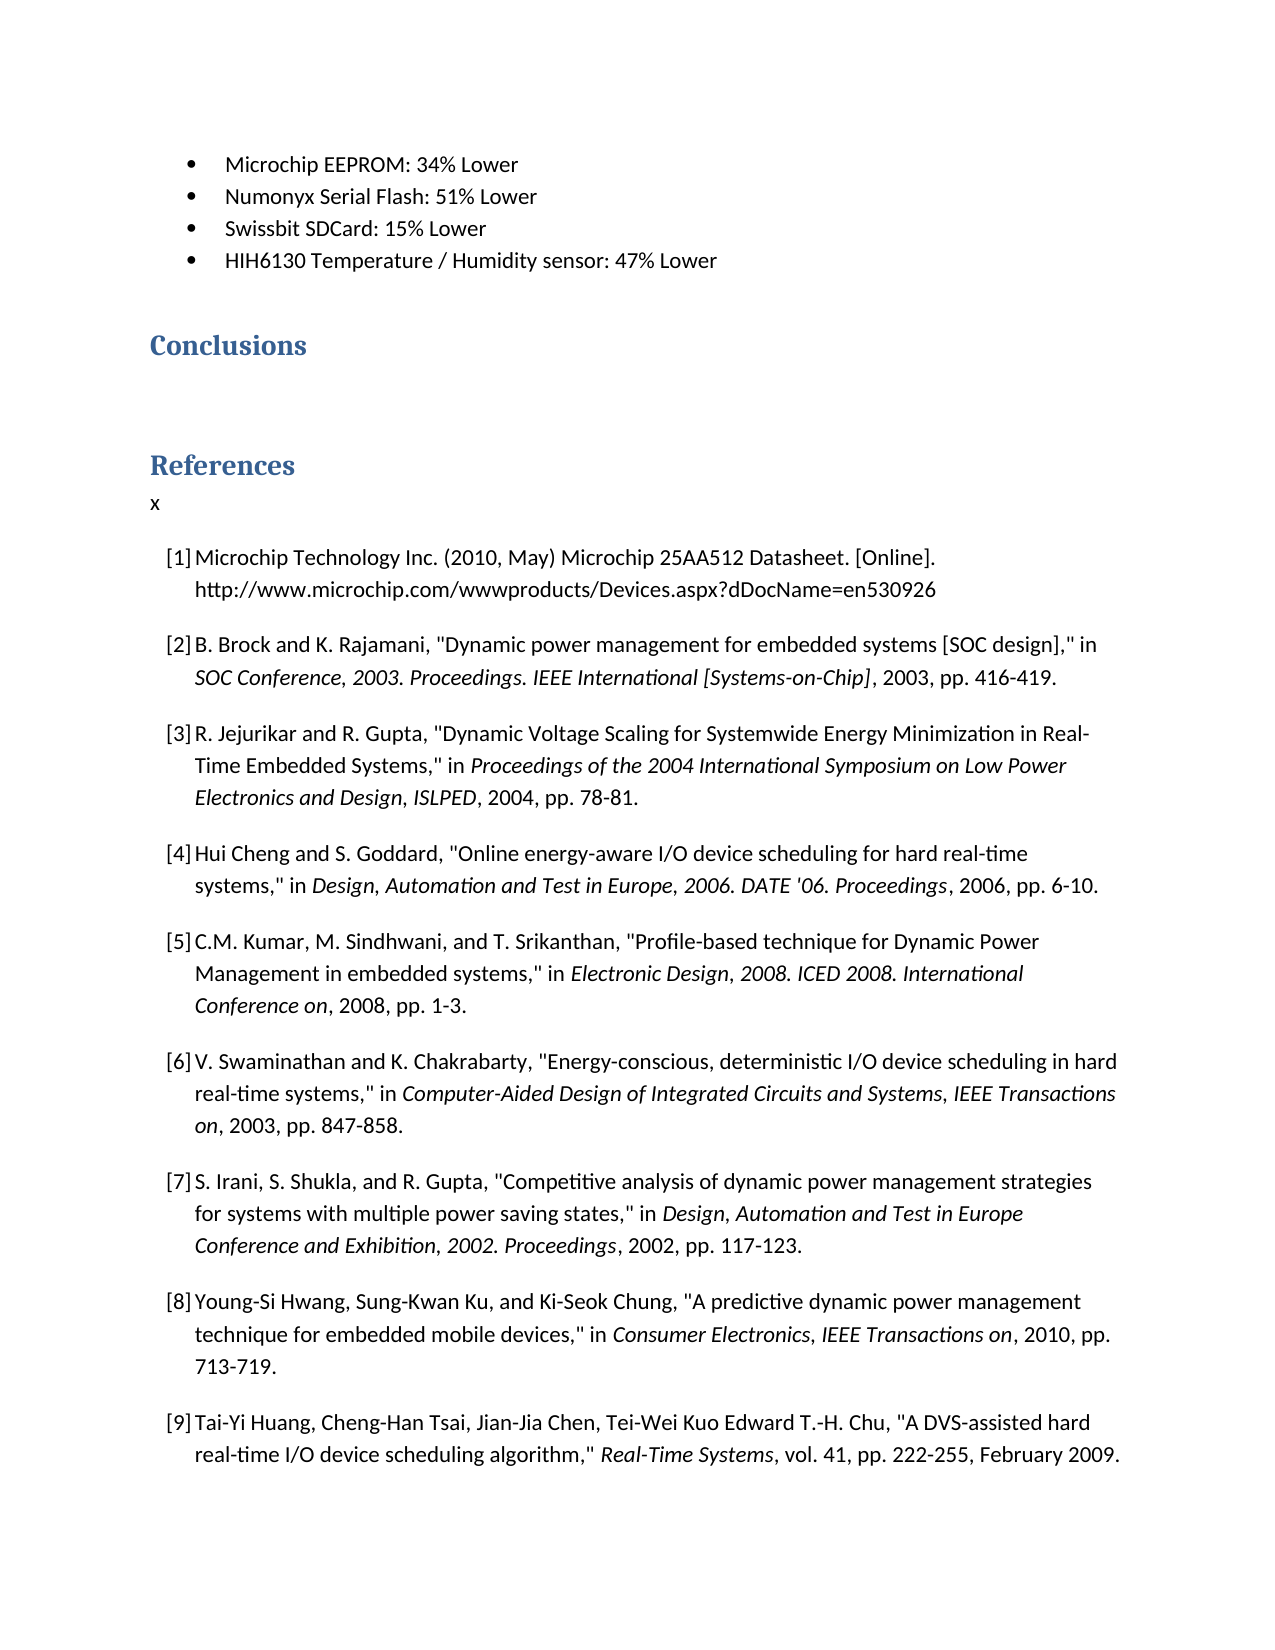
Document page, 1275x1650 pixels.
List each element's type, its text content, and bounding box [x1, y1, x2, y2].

list HIH6130 Temperature / Humidity sensor: 47% Lower [187, 247, 1125, 274]
list Microchip EEPROM: 34% Lower [187, 150, 1125, 178]
list Numonyx Serial Flash: 51% Lower [187, 182, 1125, 210]
subtitle Conclusions [150, 329, 1125, 362]
list Swissbit SDCard: 15% Lower [187, 214, 1125, 242]
